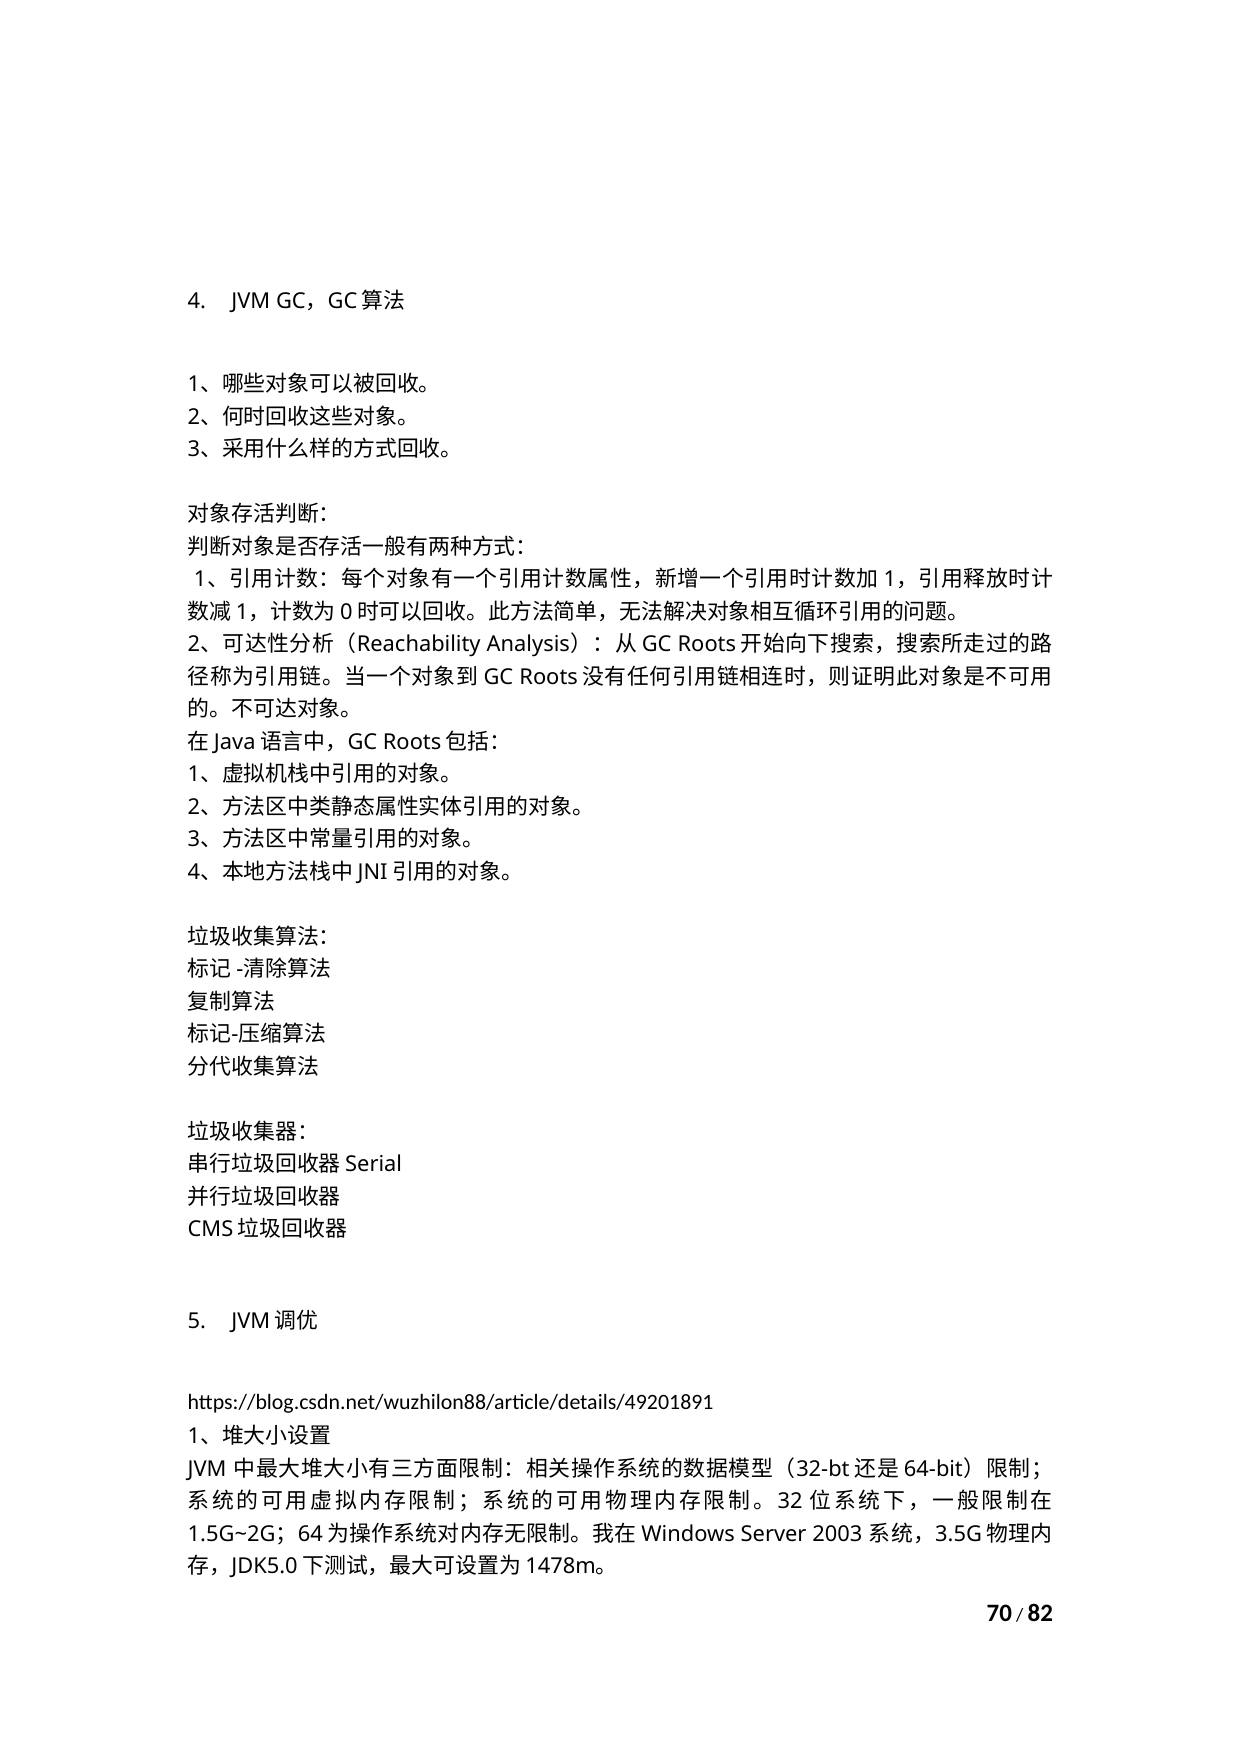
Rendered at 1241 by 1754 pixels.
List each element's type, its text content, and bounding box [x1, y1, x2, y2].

text 垃圾收集算法： [187, 918, 1053, 951]
text 并行垃圾回收器 [187, 1178, 1053, 1211]
text 判断对象是否存活一般有两种方式： [187, 528, 1053, 561]
subtitle JVM GC，GC算法 [187, 283, 1053, 316]
text 对象存活判断： [187, 496, 1053, 528]
text 1、堆大小设置 [187, 1418, 1053, 1451]
text CMS垃圾回收器 [187, 1211, 1053, 1243]
text https://blog.csdn.net/wuzhilon88/article/details/49201891 [187, 1386, 1053, 1418]
text JVM 中最大堆大小有三方面限制：相关操作系统的数据模型（32-bt还是64-bit）限制；系统的可用虚拟内存限制；系统的可用物理内存限制。32位系统下，一般限制在1.5G~2G；64为操作系统对内存无限制。我在Windows Server 2003 系统，3.5G物理内存，JDK5.0下测试，最大可设置为1478m。 [187, 1451, 1053, 1581]
text 2、何时回收这些对象。 [187, 398, 1053, 431]
text 串行垃圾回收器Serial [187, 1146, 1053, 1178]
text 2、可达性分析（Reachability Analysis）：从GC Roots开始向下搜索，搜索所走过的路径称为引用链。当一个对象到GC Roots没有任何引用链相连时，则证明此对象是不可用的。不可达对象。 [187, 626, 1053, 723]
subtitle JVM调优 [187, 1303, 1053, 1335]
text 3、采用什么样的方式回收。 [187, 431, 1053, 463]
text 分代收集算法 [187, 1048, 1053, 1081]
text 标记-压缩算法 [187, 1016, 1053, 1048]
text 1、引用计数：每个对象有一个引用计数属性，新增一个引用时计数加1，引用释放时计数减1，计数为0时可以回收。此方法简单，无法解决对象相互循环引用的问题。 [187, 561, 1053, 626]
text 标记 -清除算法 [187, 951, 1053, 983]
text 4、本地方法栈中JNI引用的对象。 [187, 853, 1053, 886]
text 2、方法区中类静态属性实体引用的对象。 [187, 788, 1053, 821]
text 复制算法 [187, 983, 1053, 1016]
text 在Java语言中，GC Roots包括： [187, 723, 1053, 756]
text 1、虚拟机栈中引用的对象。 [187, 756, 1053, 788]
text 3、方法区中常量引用的对象。 [187, 821, 1053, 853]
text 1、哪些对象可以被回收。 [187, 366, 1053, 398]
text 垃圾收集器： [187, 1113, 1053, 1146]
